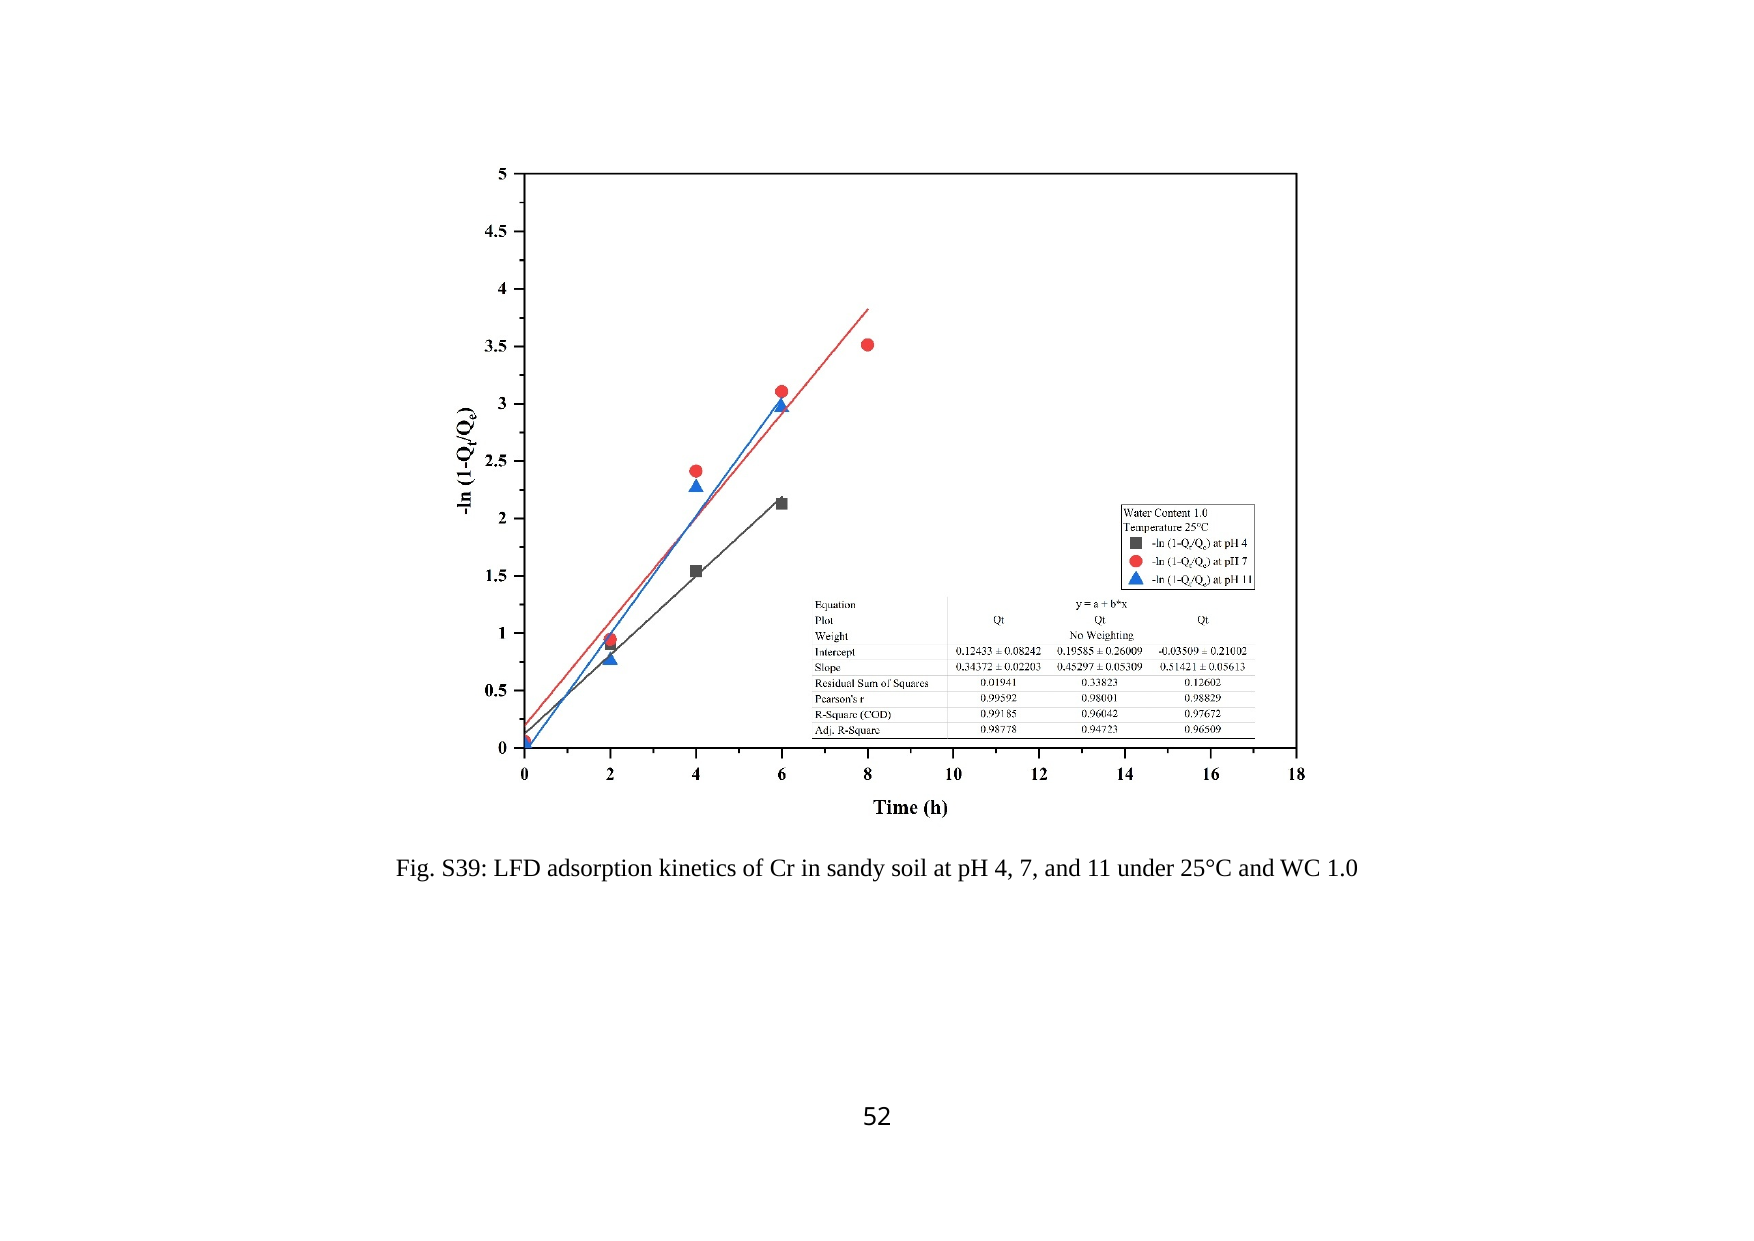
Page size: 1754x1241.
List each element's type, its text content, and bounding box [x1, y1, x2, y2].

text Fig. S39: LFD adsorption kinetics of Cr in sandy soil at pH 4, 7, and 11 under 25°C and WC 1.0 [150, 853, 1604, 882]
picture [431, 150, 1323, 832]
